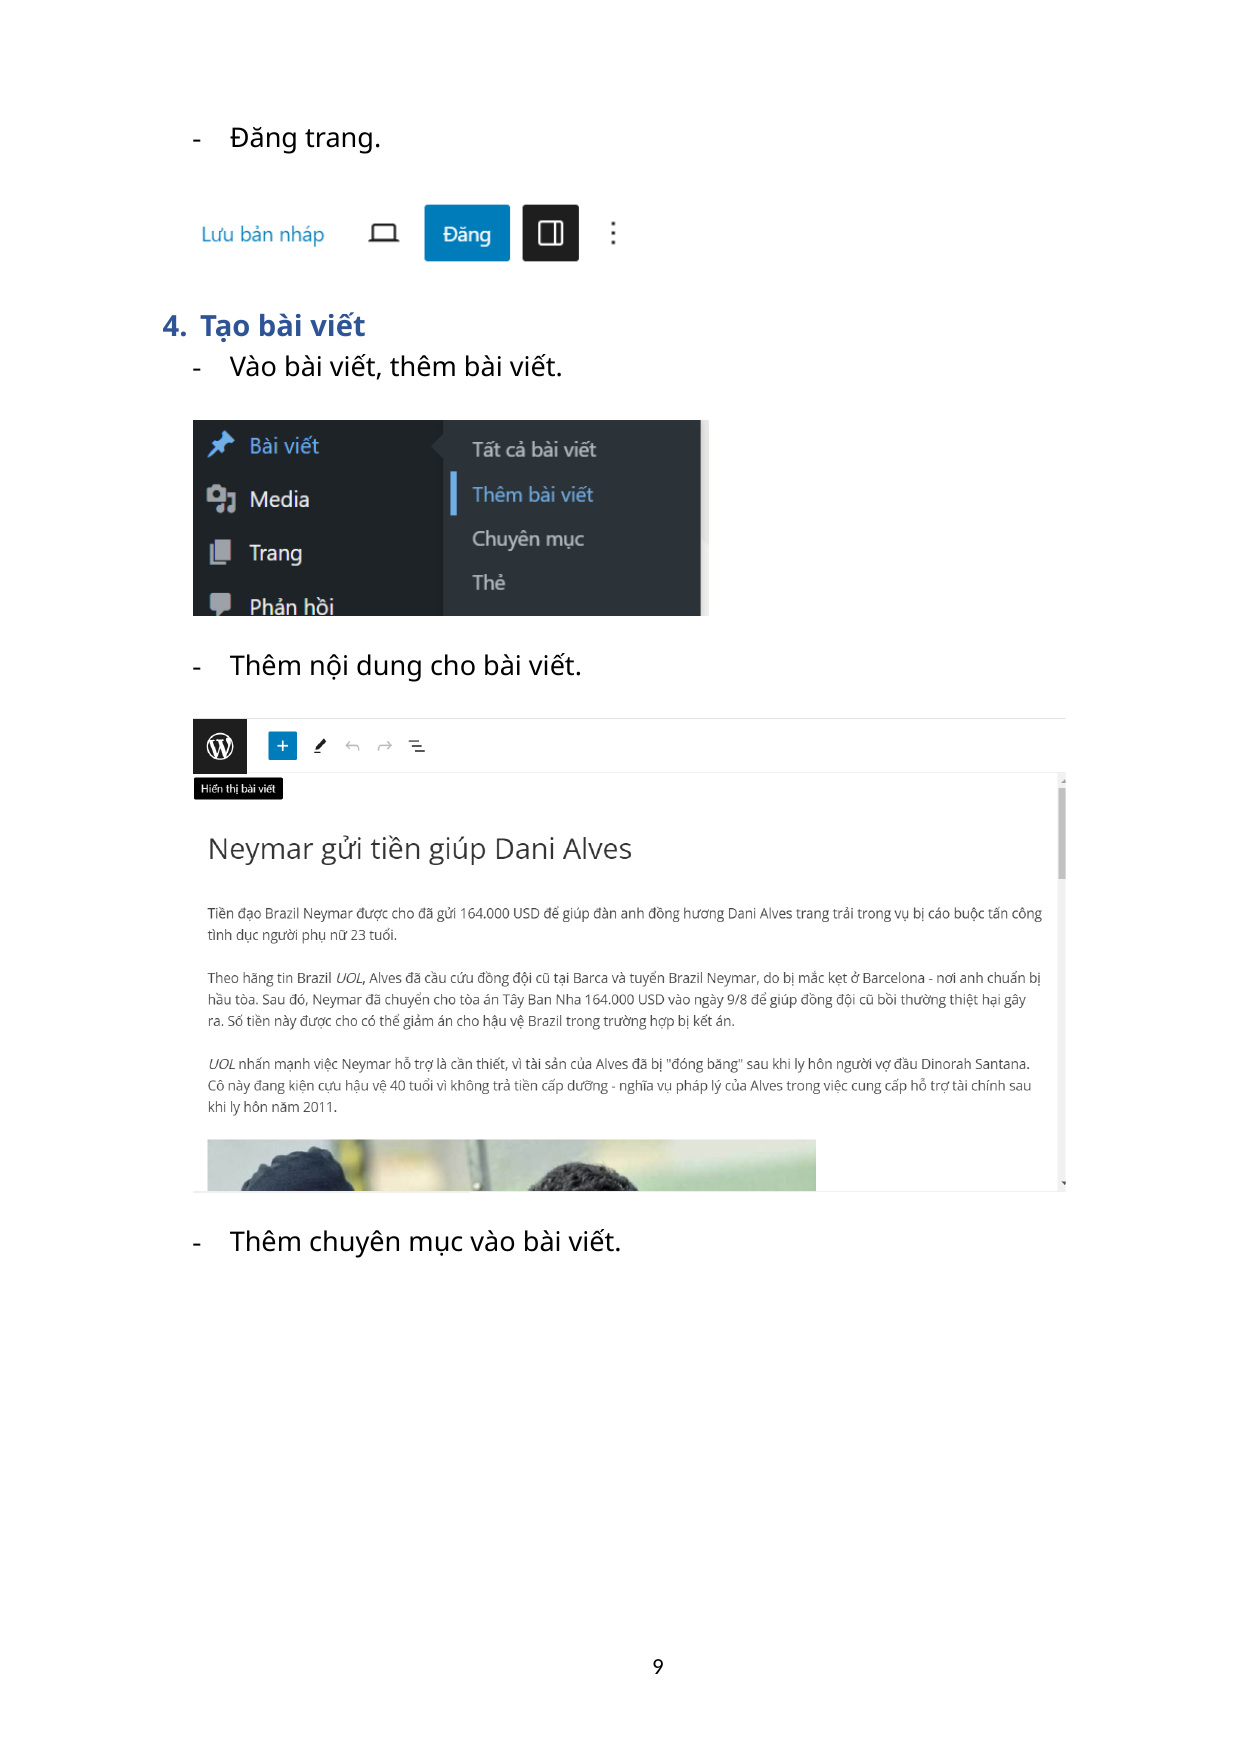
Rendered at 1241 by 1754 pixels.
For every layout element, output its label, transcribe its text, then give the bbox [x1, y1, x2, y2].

picture [193, 420, 709, 616]
picture [193, 718, 1066, 1193]
list Thêm chuyên mục vào bài viết. [192, 1223, 1122, 1260]
list Đăng trang. [192, 118, 1122, 155]
subtitle Tạo bài viết [162, 305, 1122, 345]
list Thêm nội dung cho bài viết. [192, 646, 1122, 683]
picture [193, 190, 629, 275]
list Vào bài viết, thêm bài viết. [192, 348, 1122, 385]
